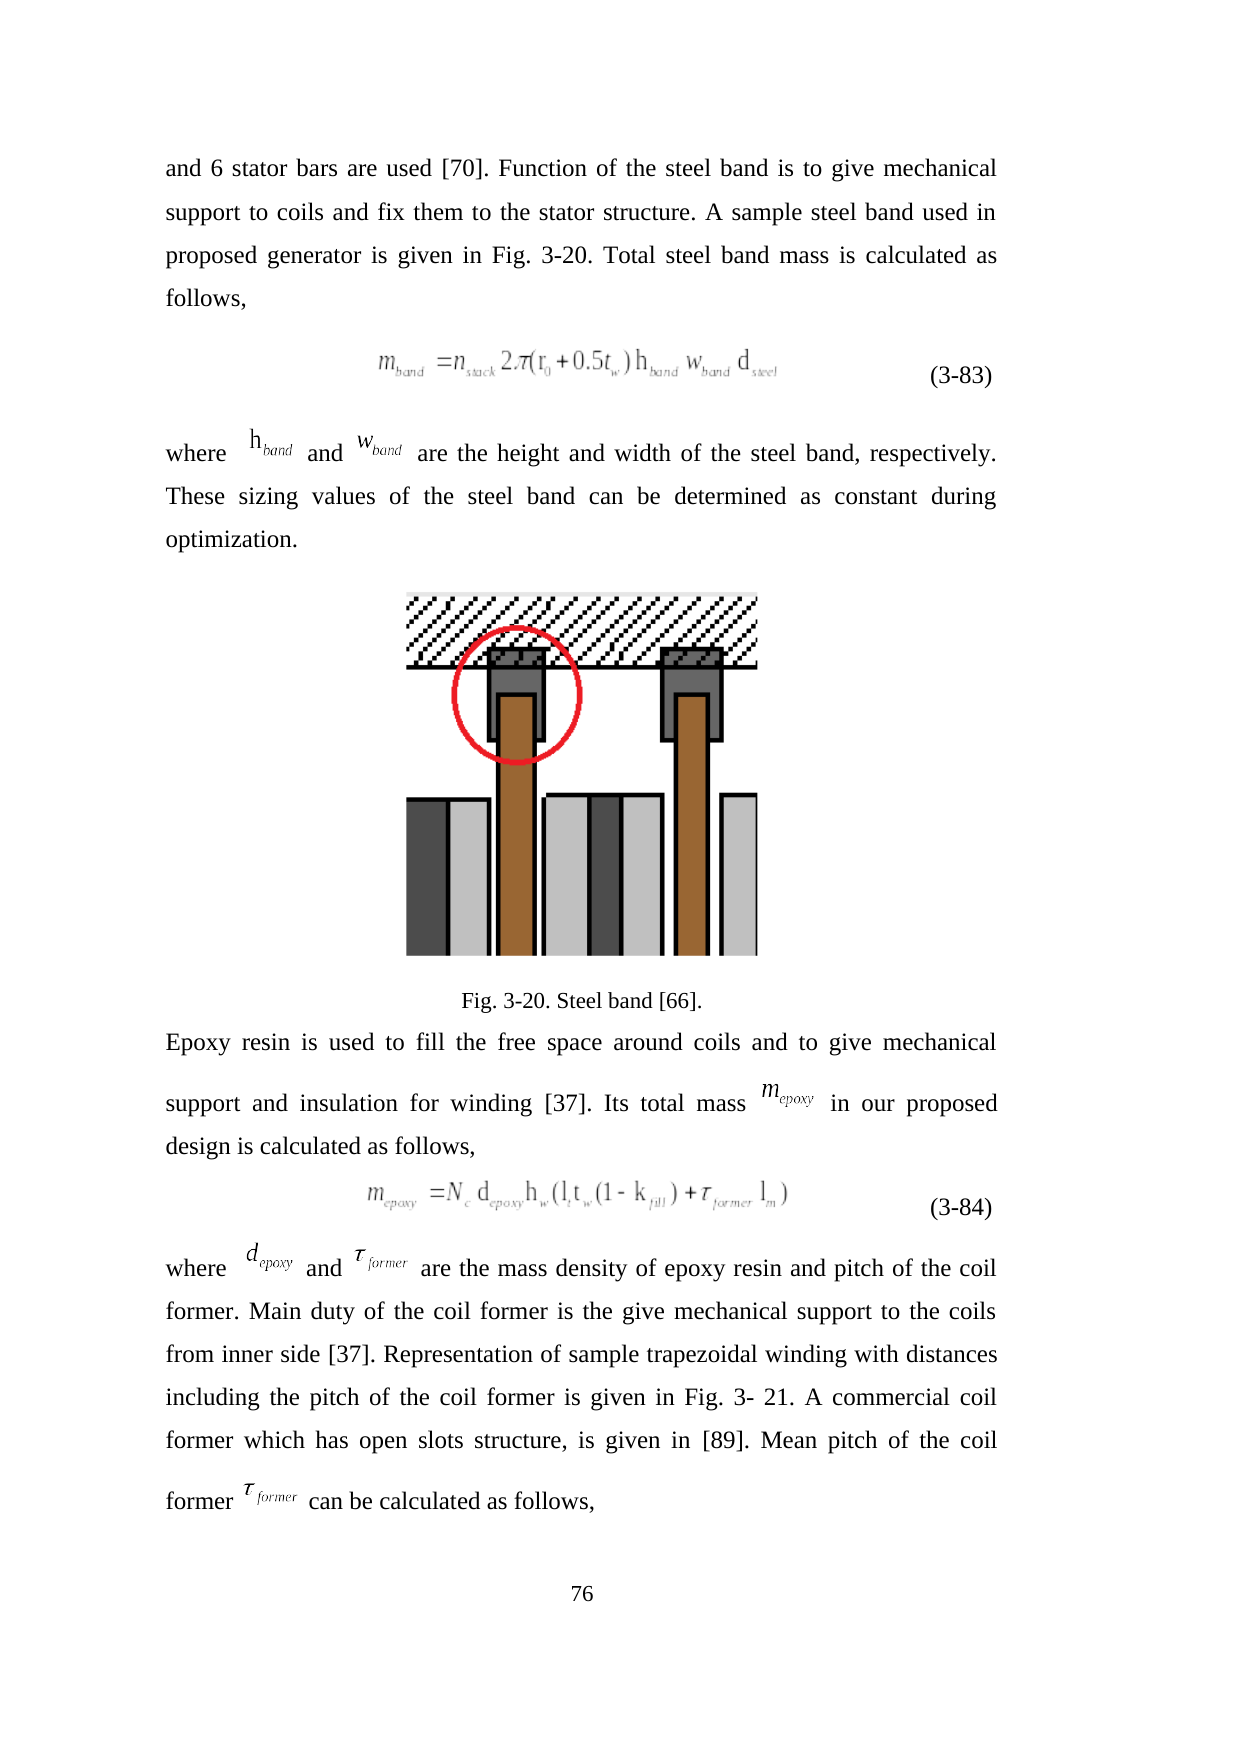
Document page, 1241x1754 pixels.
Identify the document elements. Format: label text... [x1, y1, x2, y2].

text (3-83) [165, 343, 998, 389]
list Epoxy resin is used to fill the free space around coils and to give mechanical support and insulation for winding [37]. Its total mass in our proposed design is calculated as follows, [165, 1027, 998, 1160]
picture [406, 583, 758, 957]
text where and are the height and width of the steel band, respectively. These sizing values of the steel band can be determined as constant during optimization. [165, 420, 998, 553]
list (3-84) [165, 1174, 998, 1221]
list where and are the mass density of epoxy resin and pitch of the coil former. Main duty of the coil former is the give mechanical support to the coils from inner side [37]. Representation of sample trapezoidal winding with distances including the pitch of the coil former is given in Fig. 3- 21. A commercial coil former which has open slots structure, is given in [89]. Mean pitch of the coil former can be calculated as follows, [165, 1235, 998, 1515]
list Fig. 3-20. Steel band [66]. [165, 987, 998, 1014]
